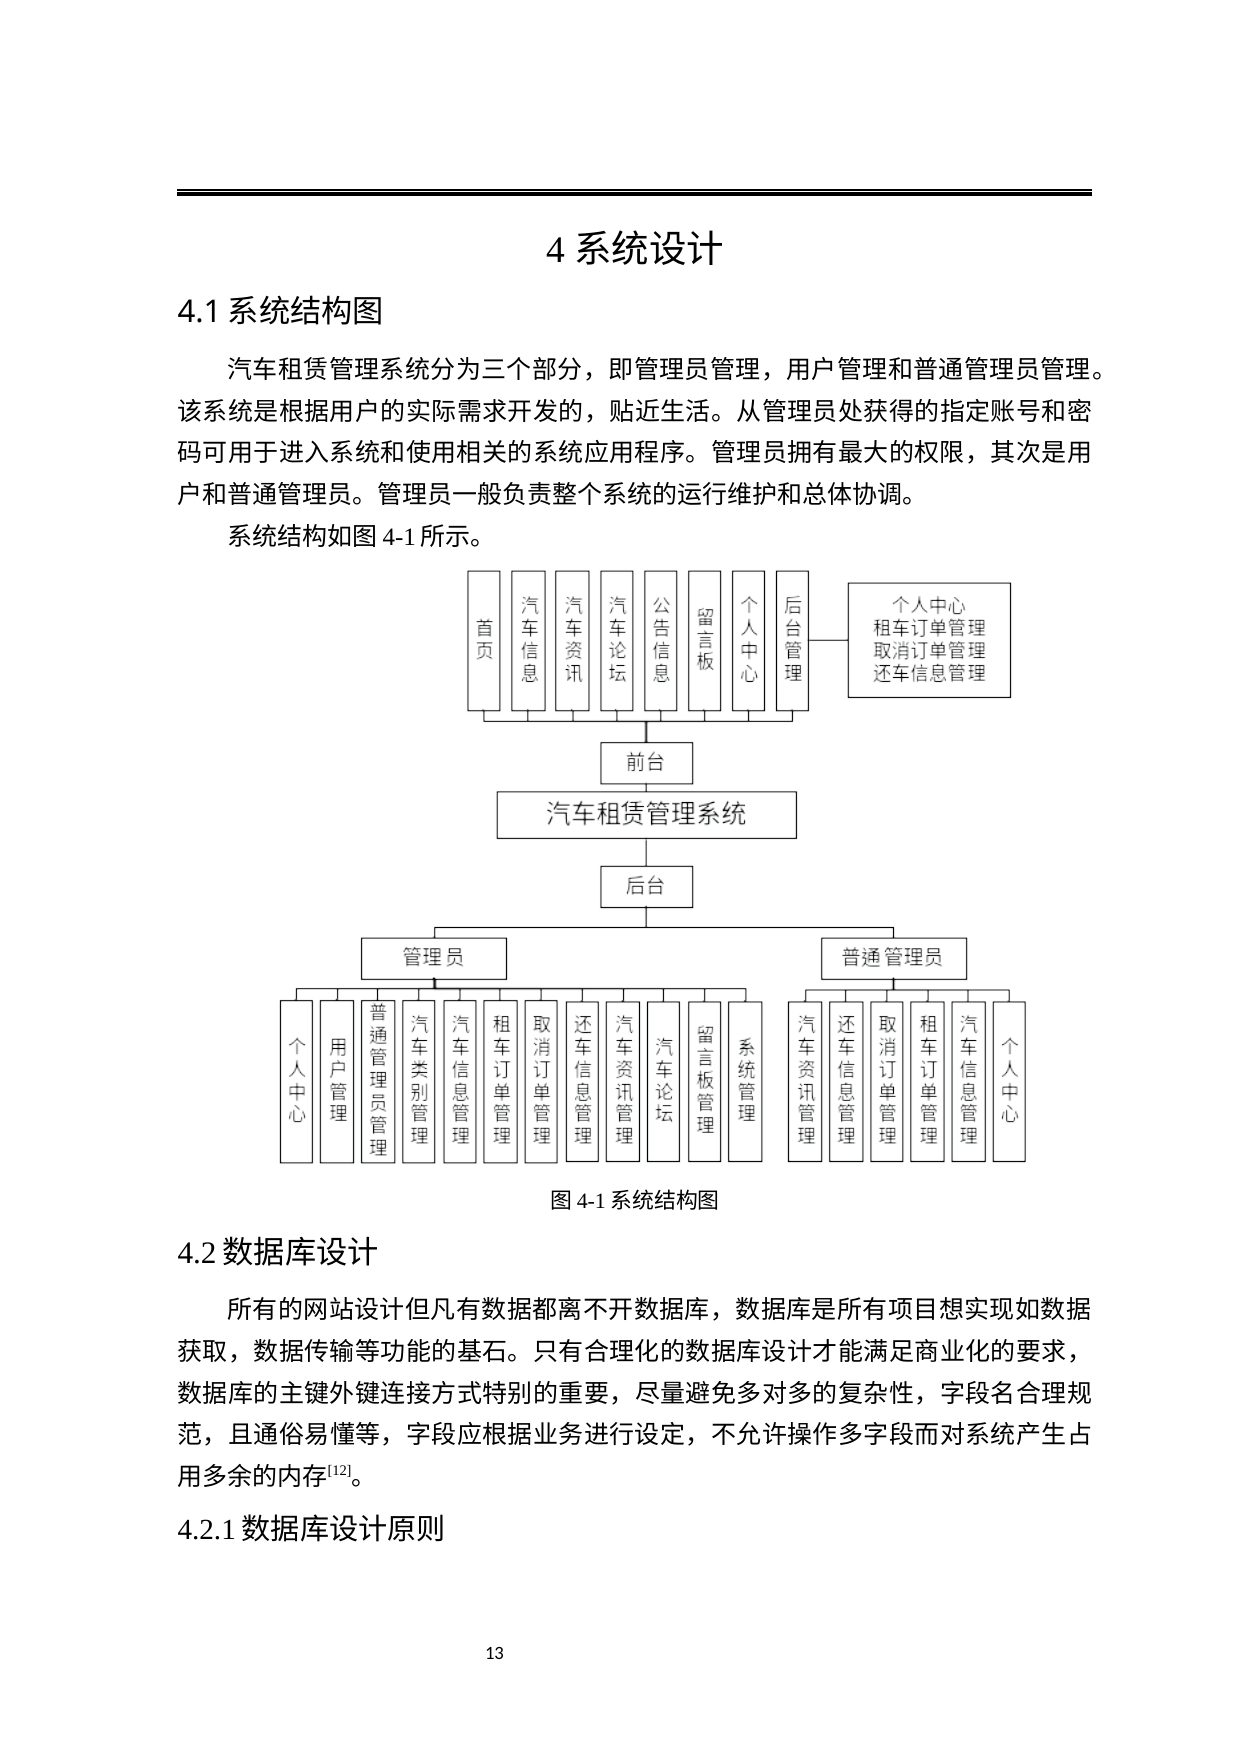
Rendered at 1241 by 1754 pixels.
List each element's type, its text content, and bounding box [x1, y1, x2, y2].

text 汽车租赁管理系统分为三个部分，即管理员管理，用户管理和普通管理员管理。该系统是根据用户的实际需求开发的，贴近生活。从管理员处获得的指定账号和密码可用于进入系统和使用相关的系统应用程序。管理员拥有最大的权限，其次是用户和普通管理员。管理员一般负责整个系统的运行维护和总体协调。 [177, 344, 1092, 511]
subtitle 4 系统设计 [177, 219, 1092, 273]
text 所有的网站设计但凡有数据都离不开数据库，数据库是所有项目想实现如数据获取，数据传输等功能的基石。只有合理化的数据库设计才能满足商业化的要求，数据库的主键外键连接方式特别的重要，尽量避免多对多的复杂性，字段名合理规范，且通俗易懂等，字段应根据业务进行设定，不允许操作多字段而对系统产生占用多余的内存[12]。 [177, 1284, 1092, 1493]
text 系统结构如图4-1所示。 [177, 511, 1092, 552]
subtitle 4.2数据库设计 [177, 1227, 1092, 1272]
subtitle 4.1系统结构图 [177, 286, 1092, 331]
text 图4-1系统结构图 [177, 1173, 1092, 1214]
subtitle 4.2.1数据库设计原则 [177, 1505, 1092, 1548]
